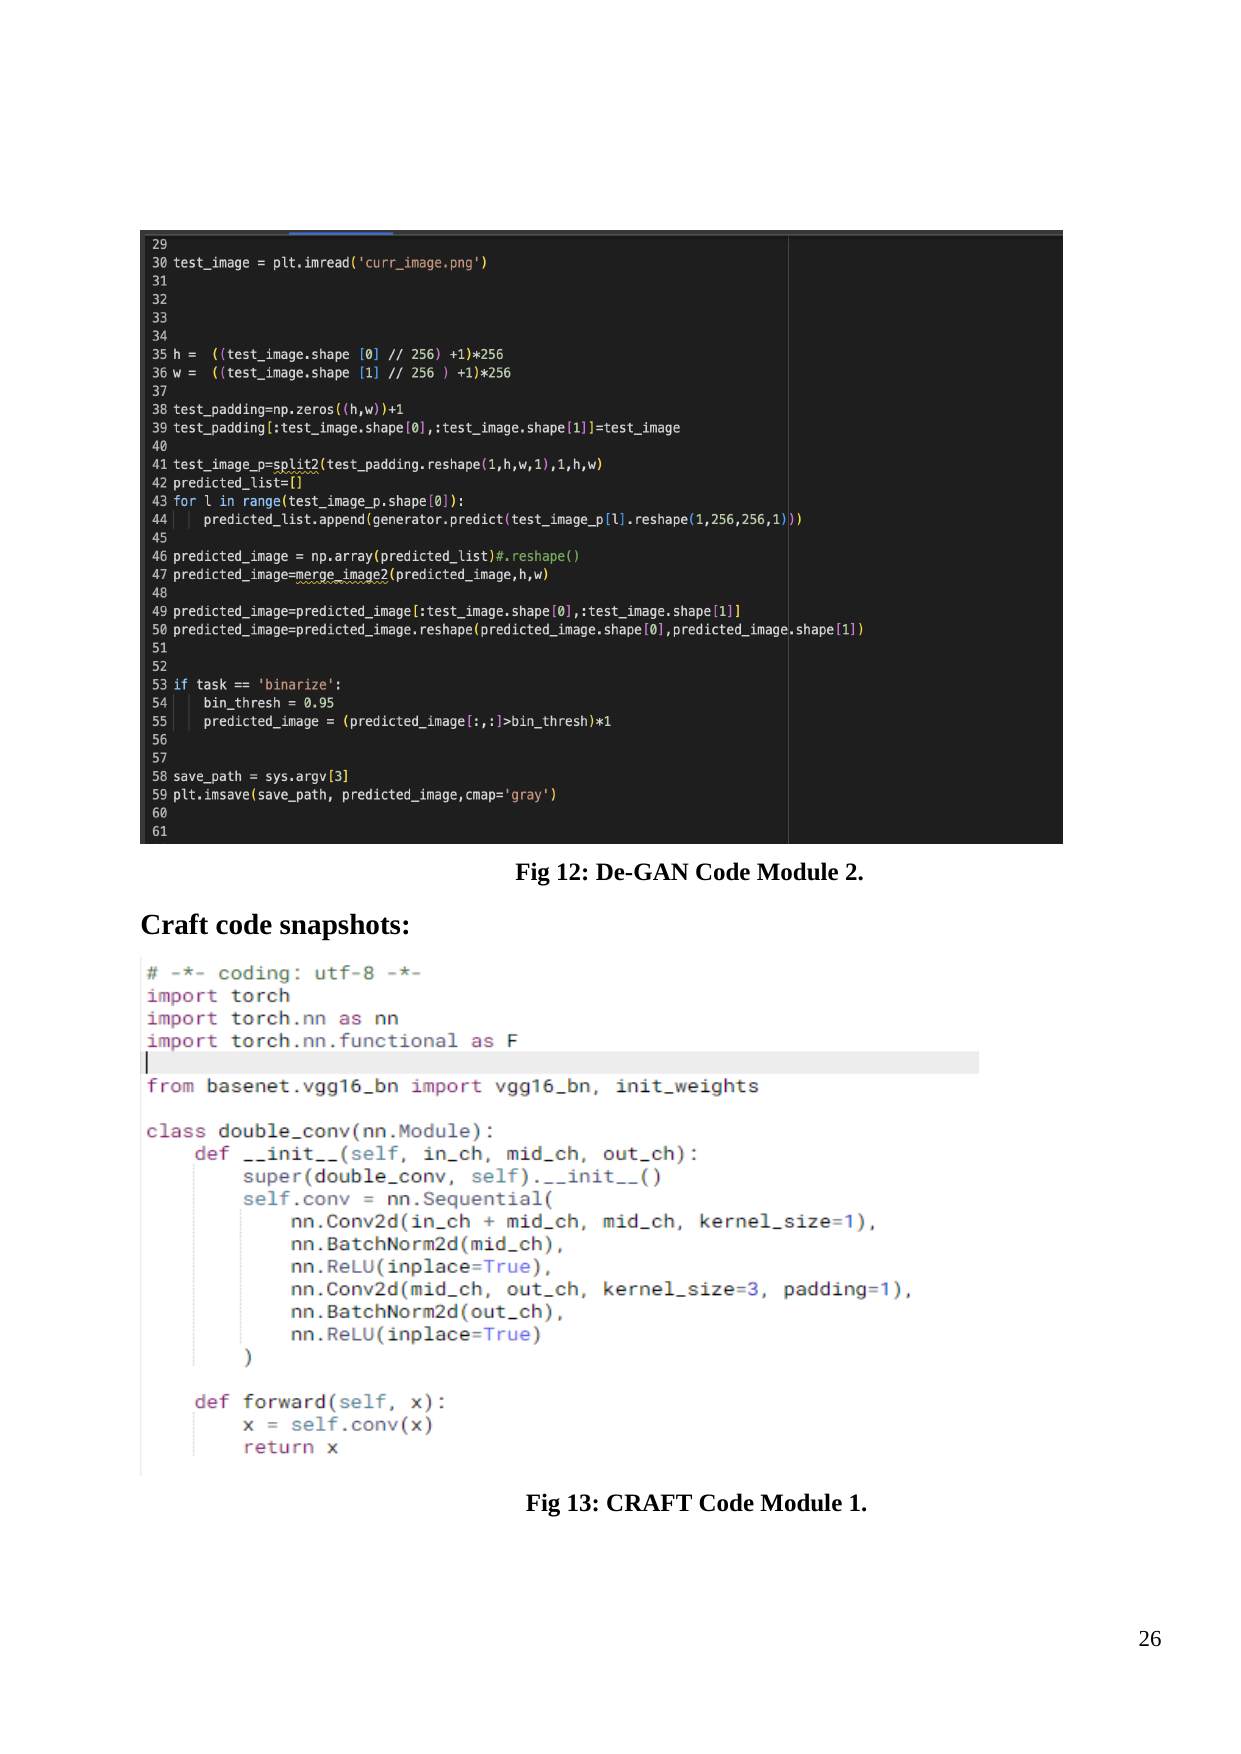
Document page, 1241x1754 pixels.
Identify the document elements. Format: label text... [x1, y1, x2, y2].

text Fig 12: De-GAN Code Module 2. [140, 857, 1071, 886]
picture [140, 230, 1063, 844]
text Fig 13: CRAFT Code Module 1. [140, 1488, 1071, 1517]
picture [140, 957, 980, 1476]
text Craft code snapshots: [140, 907, 1071, 941]
